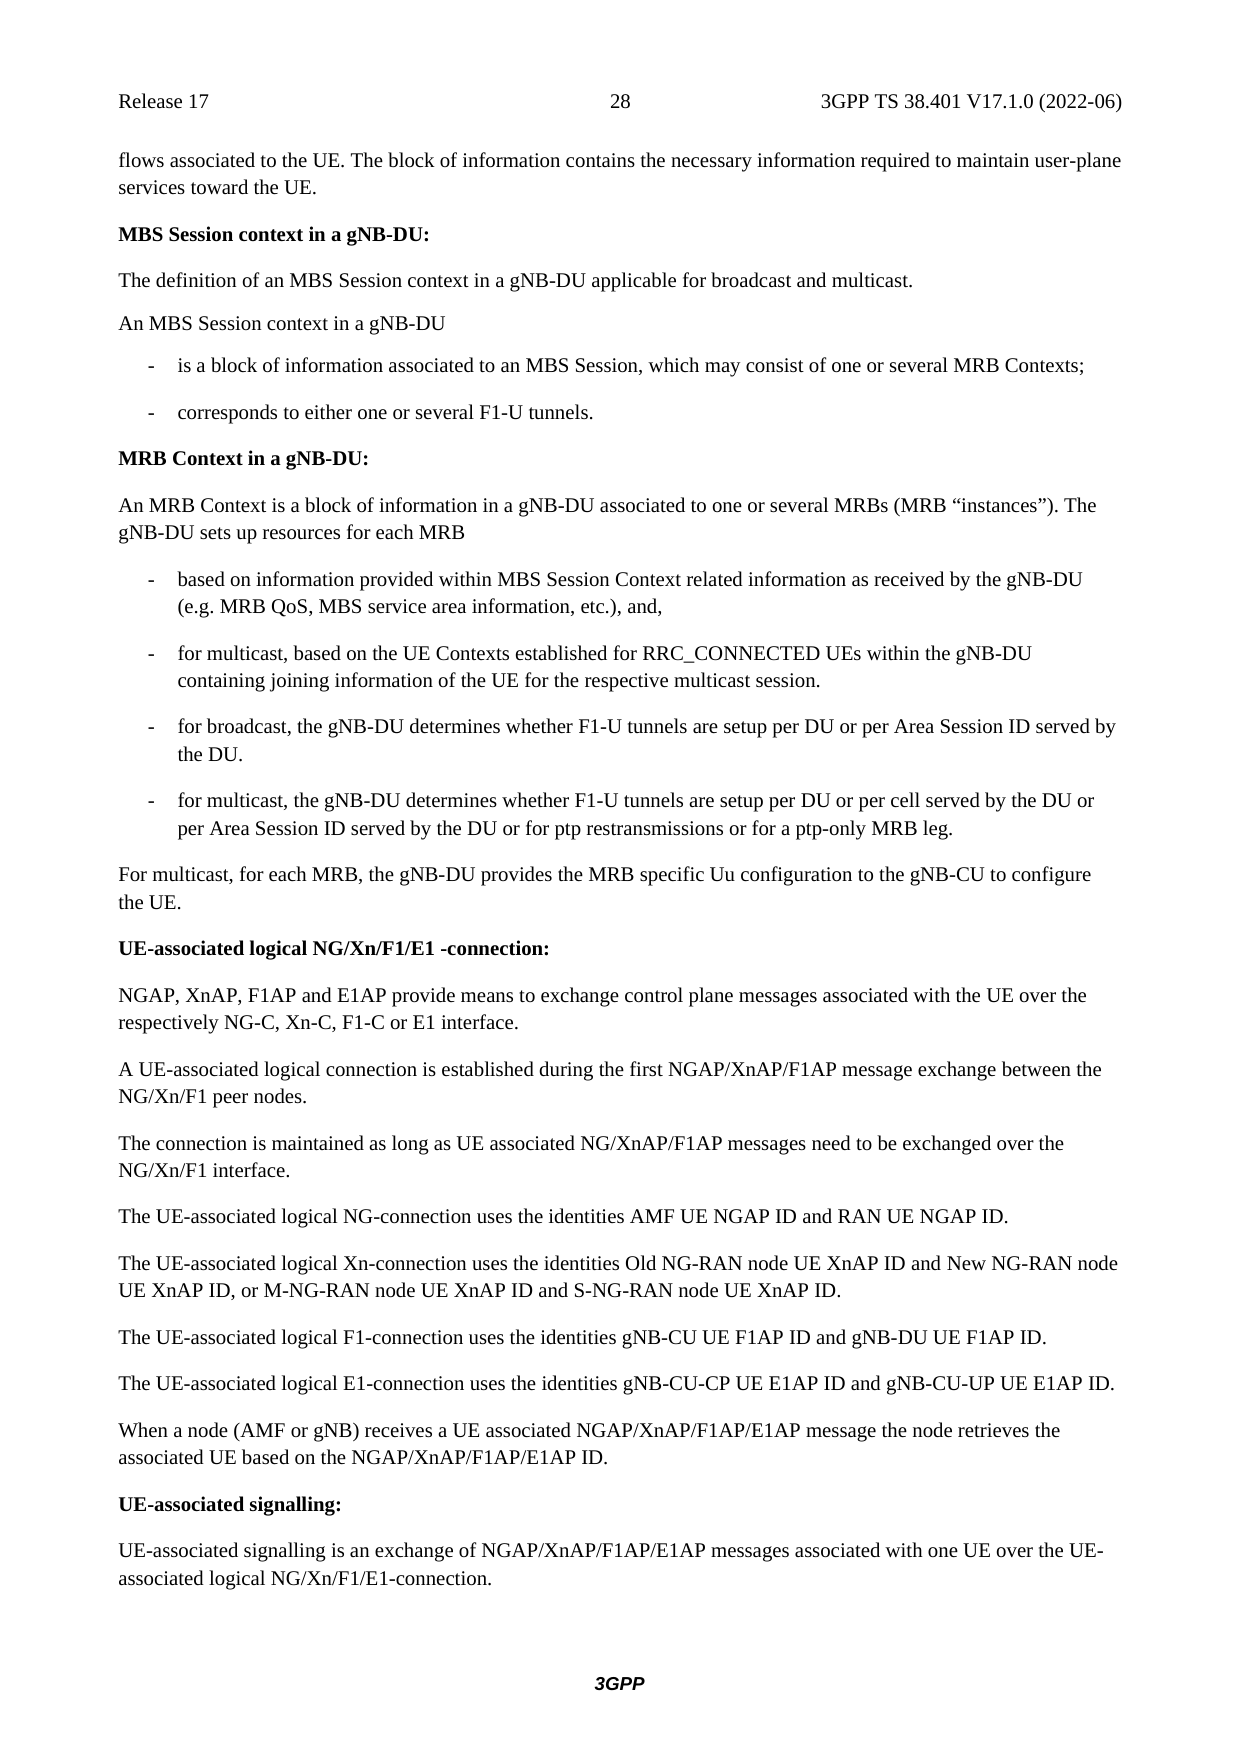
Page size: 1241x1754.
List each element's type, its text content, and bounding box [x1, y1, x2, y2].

text - based on information provided within MBS Session Context related information as received by the gNB-DU (e.g. MRB QoS, MBS service area information, etc.), and, [148, 566, 1122, 618]
text - for broadcast, the gNB-DU determines whether F1-U tunnels are setup per DU or per Area Session ID served by the DU. [148, 714, 1122, 766]
text An MRB Context is a block of information in a gNB-DU associated to one or several MRBs (MRB “instances”). The gNB-DU sets up resources for each MRB [118, 492, 1122, 544]
text - corresponds to either one or several F1-U tunnels. [148, 400, 1122, 424]
text MRB Context in a gNB-DU: [118, 446, 1122, 470]
text - for multicast, the gNB-DU determines whether F1-U tunnels are setup per DU or per cell served by the DU or per Area Session ID served by the DU or for ptp restransmissions or for a ptp-only MRB leg. [148, 788, 1122, 840]
text - for multicast, based on the UE Contexts established for RRC_CONNECTED UEs within the gNB-DU containing joining information of the UE for the respective multicast session. [148, 640, 1122, 692]
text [118, 147, 1122, 199]
text The UE-associated logical E1-connection uses the identities gNB-CU-CP UE E1AP ID and gNB-CU-UP UE E1AP ID. [118, 1371, 1122, 1395]
text A UE-associated logical connection is established during the first NGAP/XnAP/F1AP message exchange between the NG/Xn/F1 peer nodes. [118, 1057, 1122, 1108]
text UE-associated signalling is an exchange of NGAP/XnAP/F1AP/E1AP messages associated with one UE over the UE-associated logical NG/Xn/F1/E1-connection. [118, 1538, 1122, 1589]
text For multicast, for each MRB, the gNB-DU provides the MRB specific Uu configuration to the gNB-CU to configure the UE. [118, 862, 1122, 914]
text NGAP, XnAP, F1AP and E1AP provide means to exchange control plane messages associated with the UE over the respectively NG-C, Xn-C, F1-C or E1 interface. [118, 983, 1122, 1034]
text - is a block of information associated to an MBS Session, which may consist of one or several MRB Contexts; [148, 353, 1122, 377]
text The UE-associated logical Xn-connection uses the identities Old NG-RAN node UE XnAP ID and New NG-RAN node UE XnAP ID, or M-NG-RAN node UE XnAP ID and S-NG-RAN node UE XnAP ID. [118, 1251, 1122, 1302]
text The definition of an MBS Session context in a gNB-DU applicable for broadcast and multicast. [118, 268, 1122, 292]
text MBS Session context in a gNB-DU: [118, 221, 1122, 246]
text The UE-associated logical F1-connection uses the identities gNB-CU UE F1AP ID and gNB-DU UE F1AP ID. [118, 1325, 1122, 1349]
text UE-associated signalling: [118, 1491, 1122, 1516]
text UE-associated logical NG/Xn/F1/E1 -connection: [118, 936, 1122, 960]
text When a node (AMF or gNB) receives a UE associated NGAP/XnAP/F1AP/E1AP message the node retrieves the associated UE based on the NGAP/XnAP/F1AP/E1AP ID. [118, 1417, 1122, 1469]
text The UE-associated logical NG-connection uses the identities AMF UE NGAP ID and RAN UE NGAP ID. [118, 1204, 1122, 1228]
text The connection is maintained as long as UE associated NG/XnAP/F1AP messages need to be exchanged over the NG/Xn/F1 interface. [118, 1131, 1122, 1182]
text An MBS Session context in a gNB-DU [118, 311, 1122, 335]
